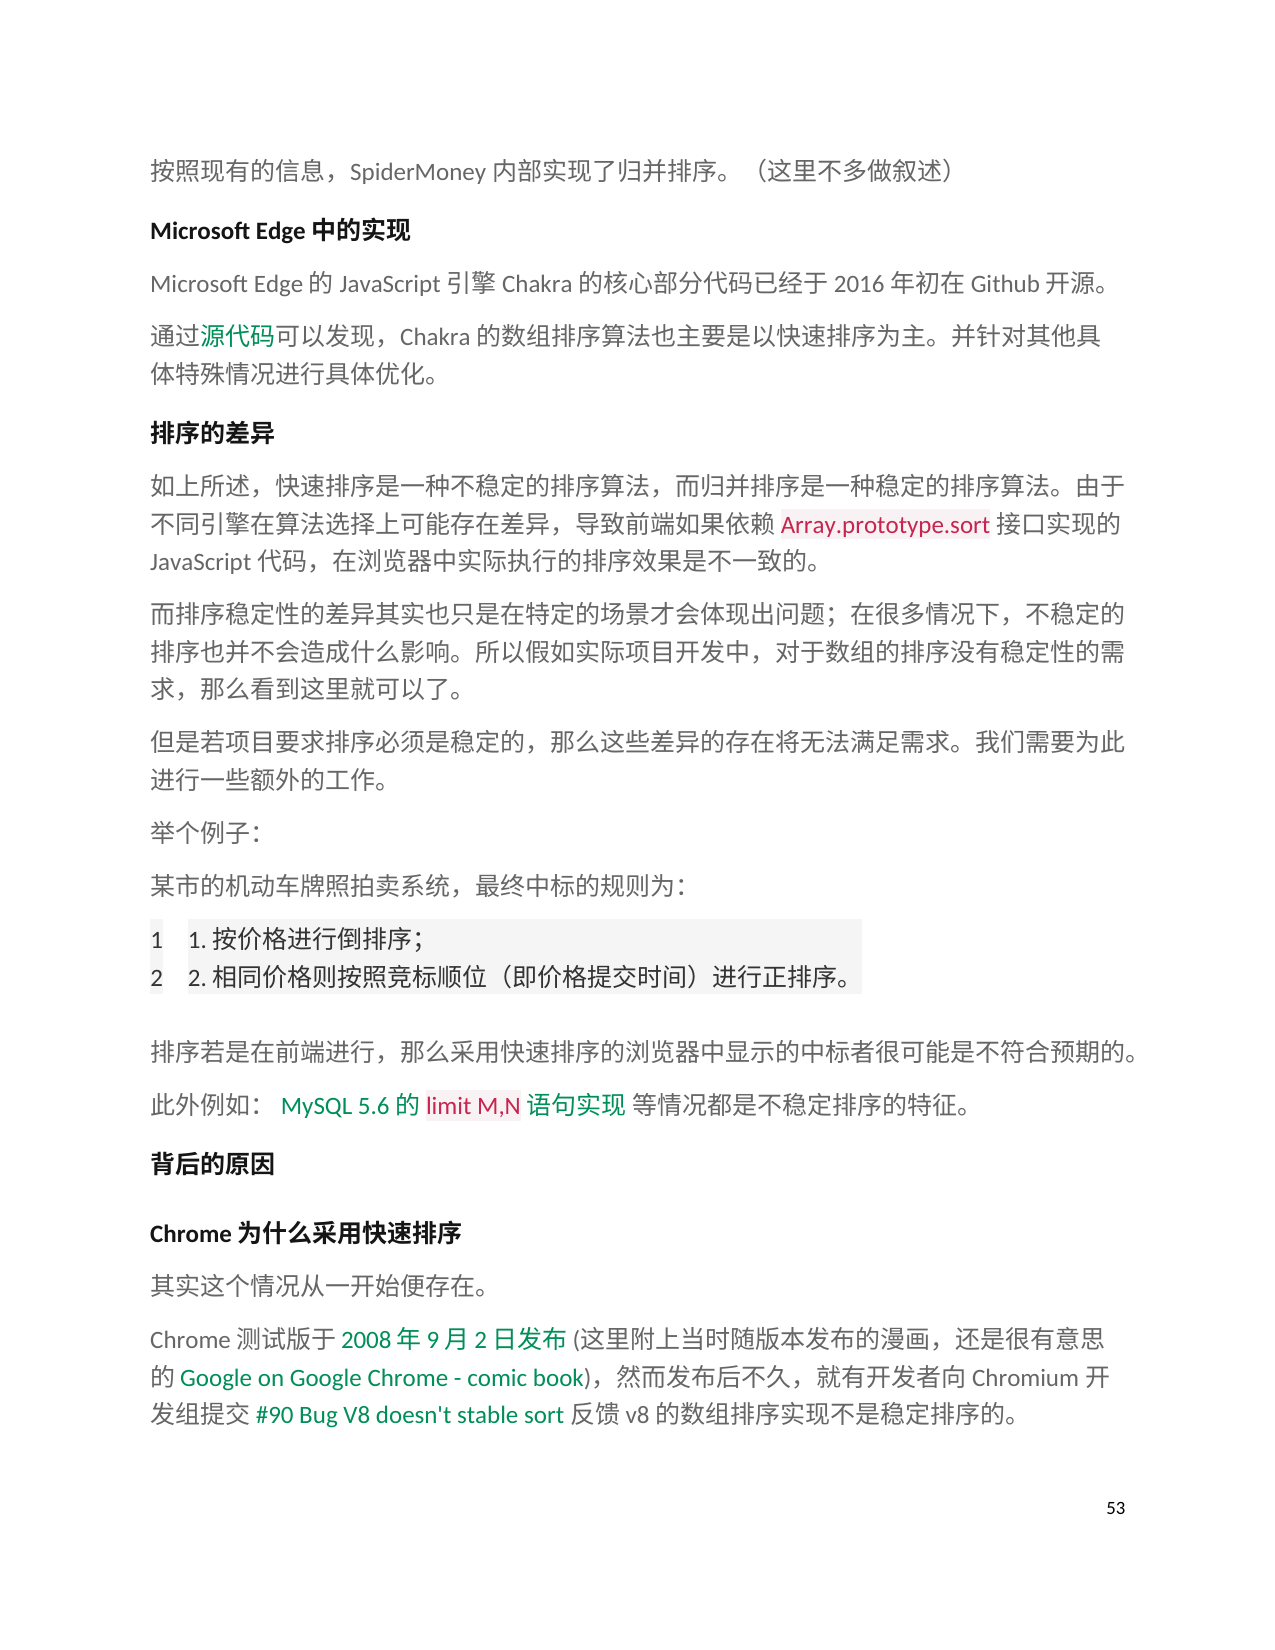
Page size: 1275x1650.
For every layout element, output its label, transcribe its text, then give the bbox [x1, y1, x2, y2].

text Microsoft Edge中的实现 [150, 209, 1125, 247]
text 排序的差异 [150, 412, 1125, 450]
text 背后的原因 [150, 1144, 1125, 1181]
text 但是若项目要求排序必须是稳定的，那么这些差异的存在将无法满足需求。我们需要为此进行一些额外的工作。 [150, 722, 1125, 797]
text Chrome为什么采用快速排序 [150, 1212, 1125, 1250]
text 某市的机动车牌照拍卖系统，最终中标的规则为： [150, 866, 1125, 903]
text 如上所述，快速排序是一种不稳定的排序算法，而归并排序是一种稳定的排序算法。由于不同引擎在算法选择上可能存在差异，导致前端如果依赖 Array.prototype.sort 接口实现的 JavaScript 代码，在浏览器中实际执行的排序效果是不一致的。 [150, 466, 1125, 578]
text 其实这个情况从一开始便存在。 [150, 1266, 1125, 1303]
text 通过源代码可以发现，Chakra 的数组排序算法也主要是以快速排序为主。并针对其他具体特殊情况进行具体优化。 [150, 316, 1125, 391]
text 举个例子： [150, 812, 1125, 850]
text 此外例如： MySQL 5.6 的 limit M,N 语句实现 等情况都是不稳定排序的特征。 [150, 1084, 1125, 1122]
table_header 1 2 [150, 919, 174, 1031]
table_header 1. 按价格进行倒排序； 2. 相同价格则按照竞标顺位（即价格提交时间）进行正排序。 [176, 919, 862, 1031]
text 按照现有的信息，SpiderMoney 内部实现了归并排序。（这里不多做叙述） [150, 150, 1125, 187]
text 排序若是在前端进行，那么采用快速排序的浏览器中显示的中标者很可能是不符合预期的。 [150, 1031, 1125, 1069]
text Chrome测试版于2008年9月2日发布 (这里附上当时随版本发布的漫画，还是很有意思的Google on Google Chrome - comic book)，然而发布后不久，就有开发者向 Chromium 开发组提交 #90 Bug V8 doesn't stable sort 反馈 v8 的数组排序实现不是稳定排序的。 [150, 1319, 1125, 1431]
text 而排序稳定性的差异其实也只是在特定的场景才会体现出问题；在很多情况下，不稳定的排序也并不会造成什么影响。所以假如实际项目开发中，对于数组的排序没有稳定性的需求，那么看到这里就可以了。 [150, 594, 1125, 706]
text Microsoft Edge 的 JavaScript 引擎 Chakra 的核心部分代码已经于 2016 年初在 Github 开源。 [150, 262, 1125, 300]
